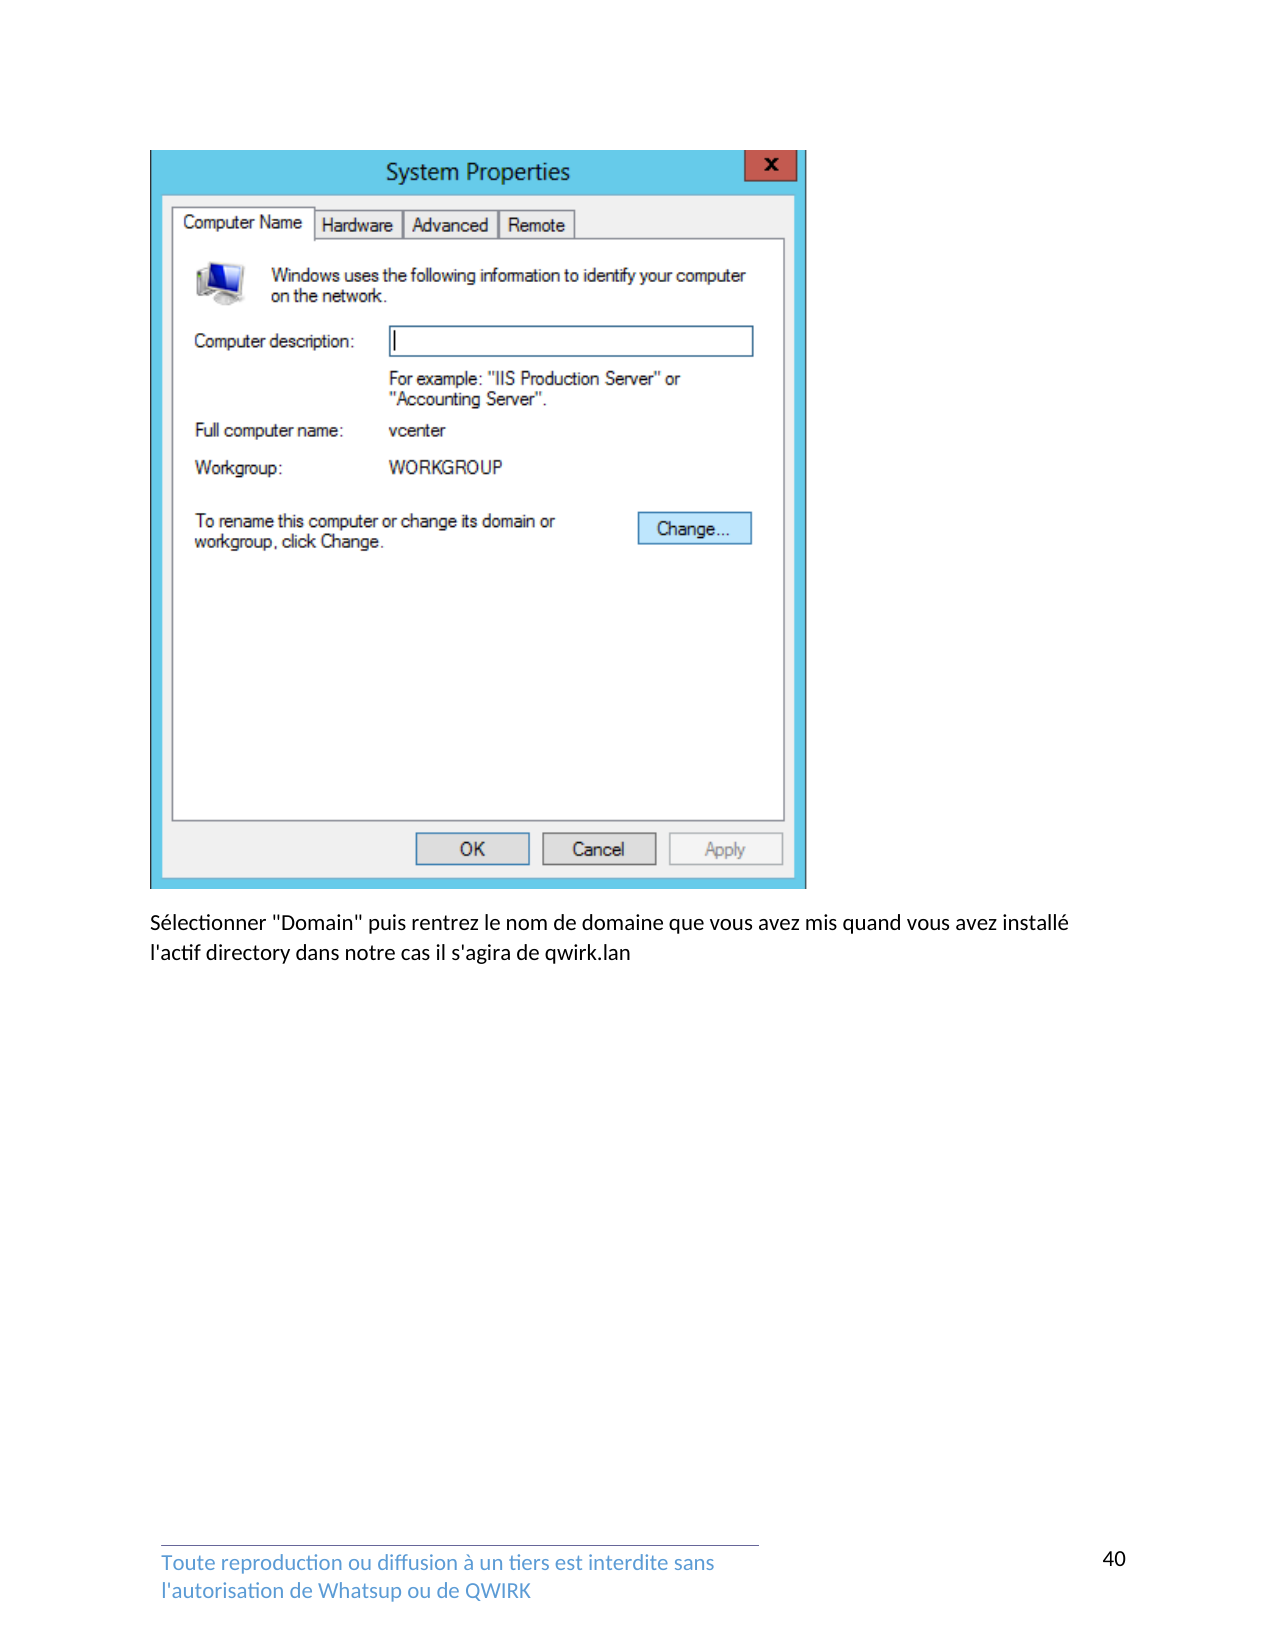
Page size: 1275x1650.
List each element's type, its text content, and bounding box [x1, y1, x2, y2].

picture [150, 150, 807, 889]
text Sélectionner "Domain" puis rentrez le nom de domaine que vous avez mis quand vous avez installé l'actif directory dans notre cas il s'agira de qwirk.lan [150, 908, 1125, 966]
